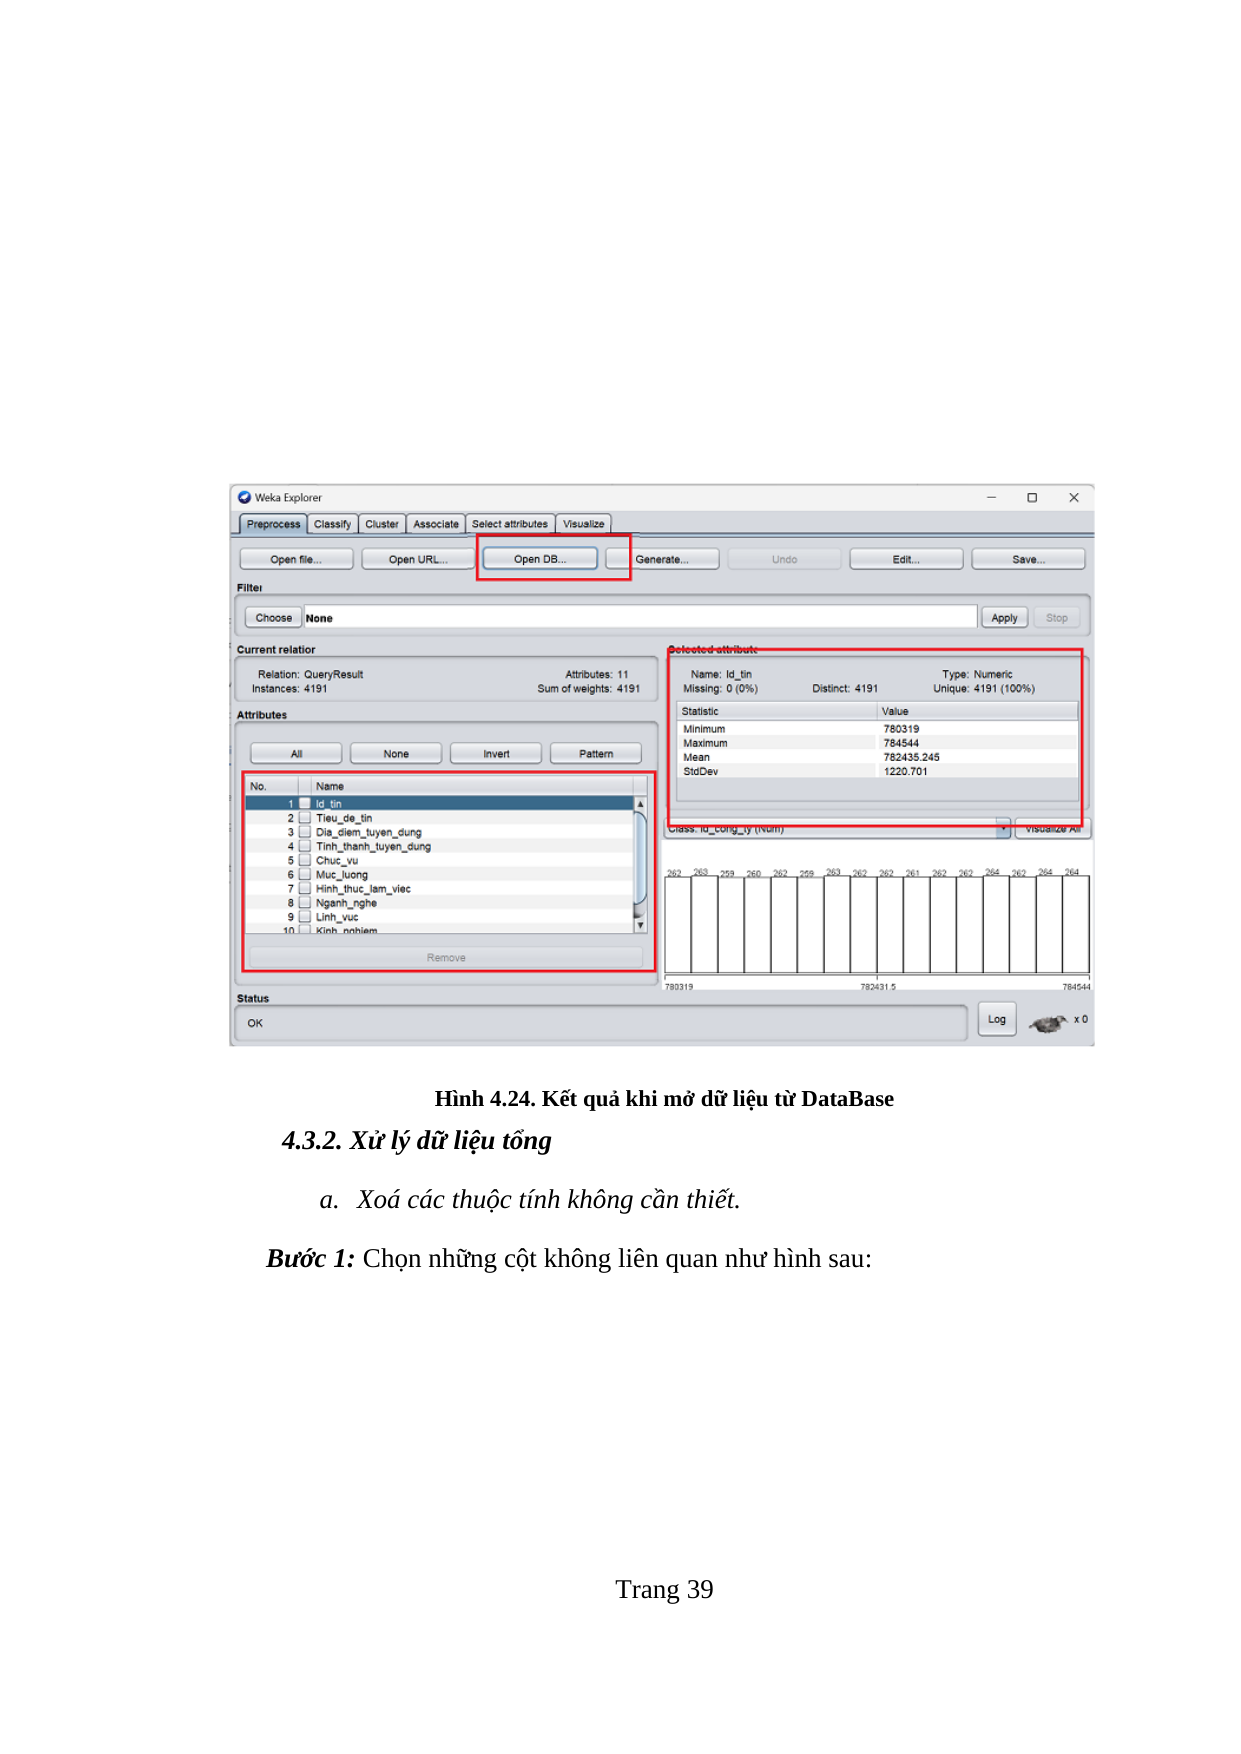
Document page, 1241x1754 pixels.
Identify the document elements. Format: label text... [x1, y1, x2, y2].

subtitle Xử lý dữ liệu tổng [282, 1124, 1122, 1155]
text Bước 1: Chọn những cột không liên quan như hình sau: [207, 1242, 1122, 1273]
subtitle Xoá các thuộc tính không cần thiết. [319, 1183, 1122, 1214]
picture [220, 473, 1109, 1057]
